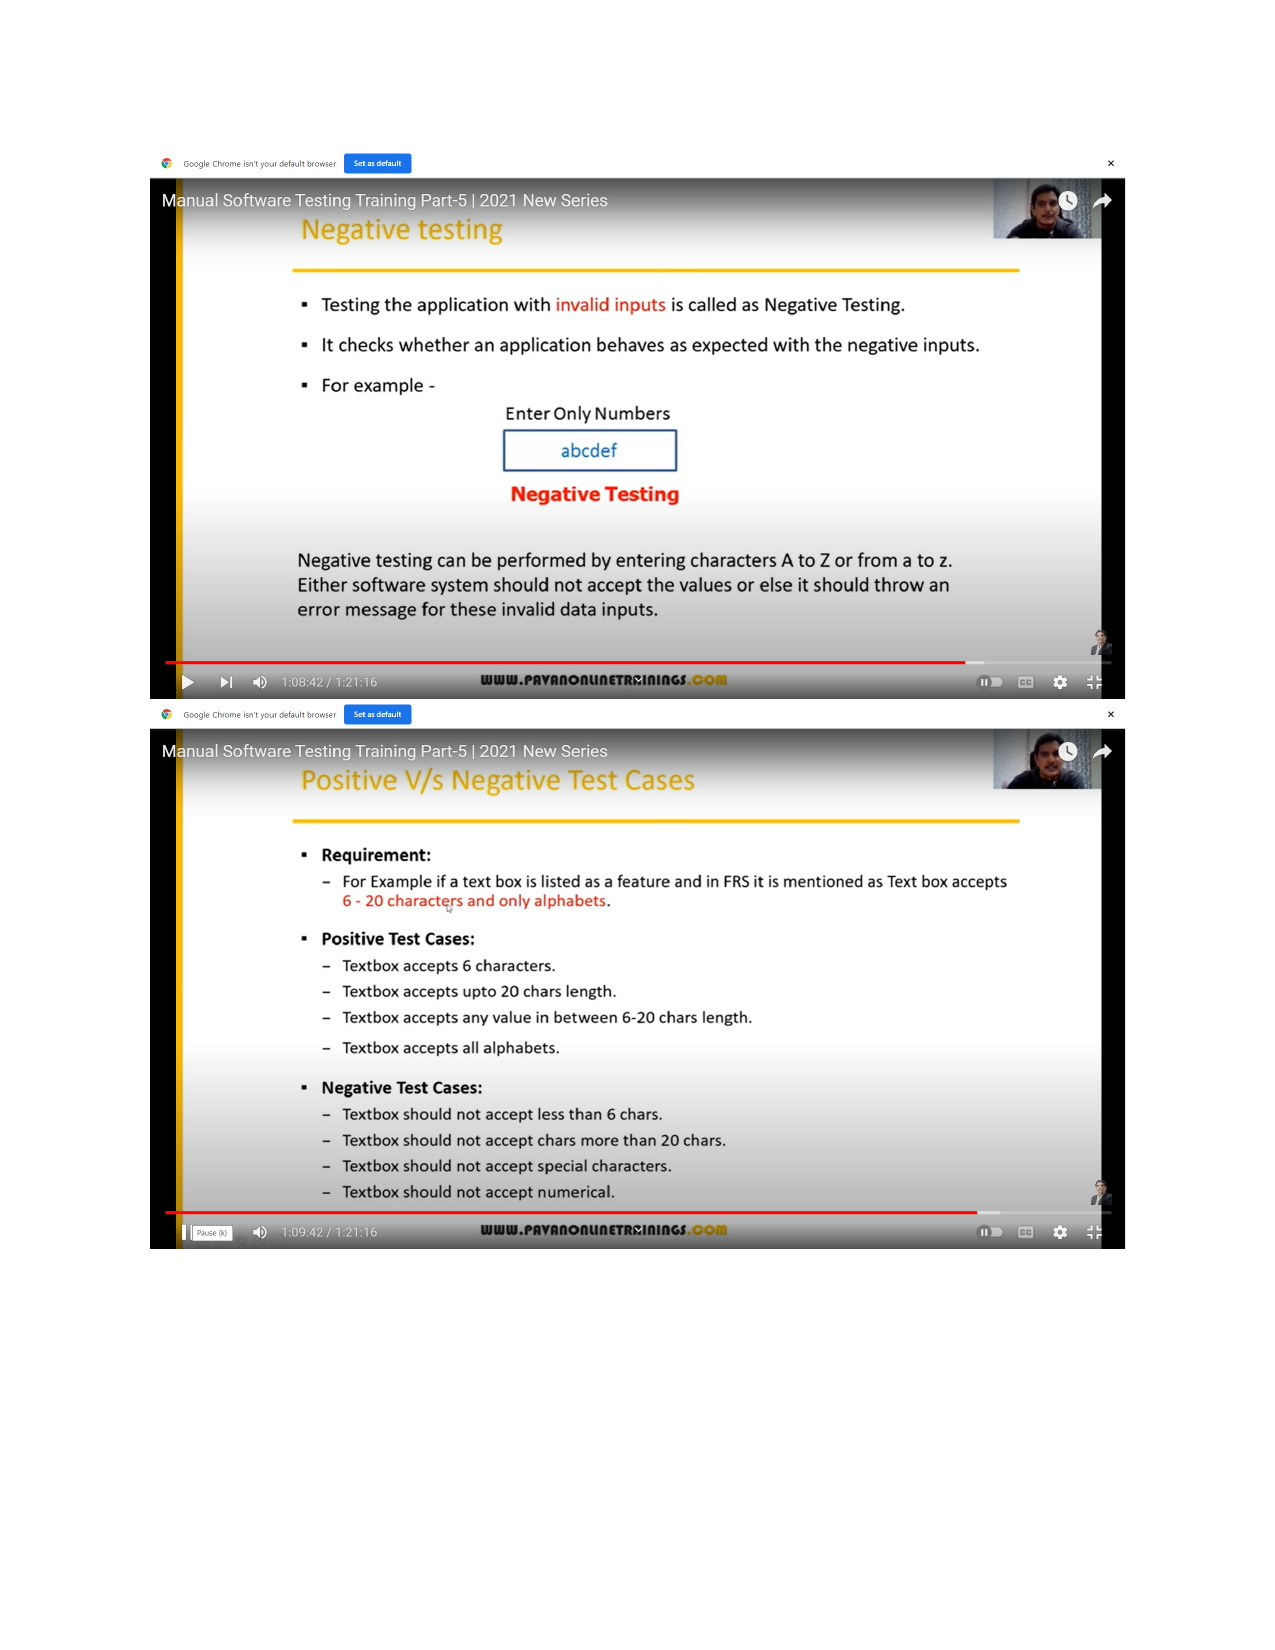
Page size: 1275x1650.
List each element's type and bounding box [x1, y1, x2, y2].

picture [150, 700, 1125, 1249]
picture [150, 150, 1125, 699]
